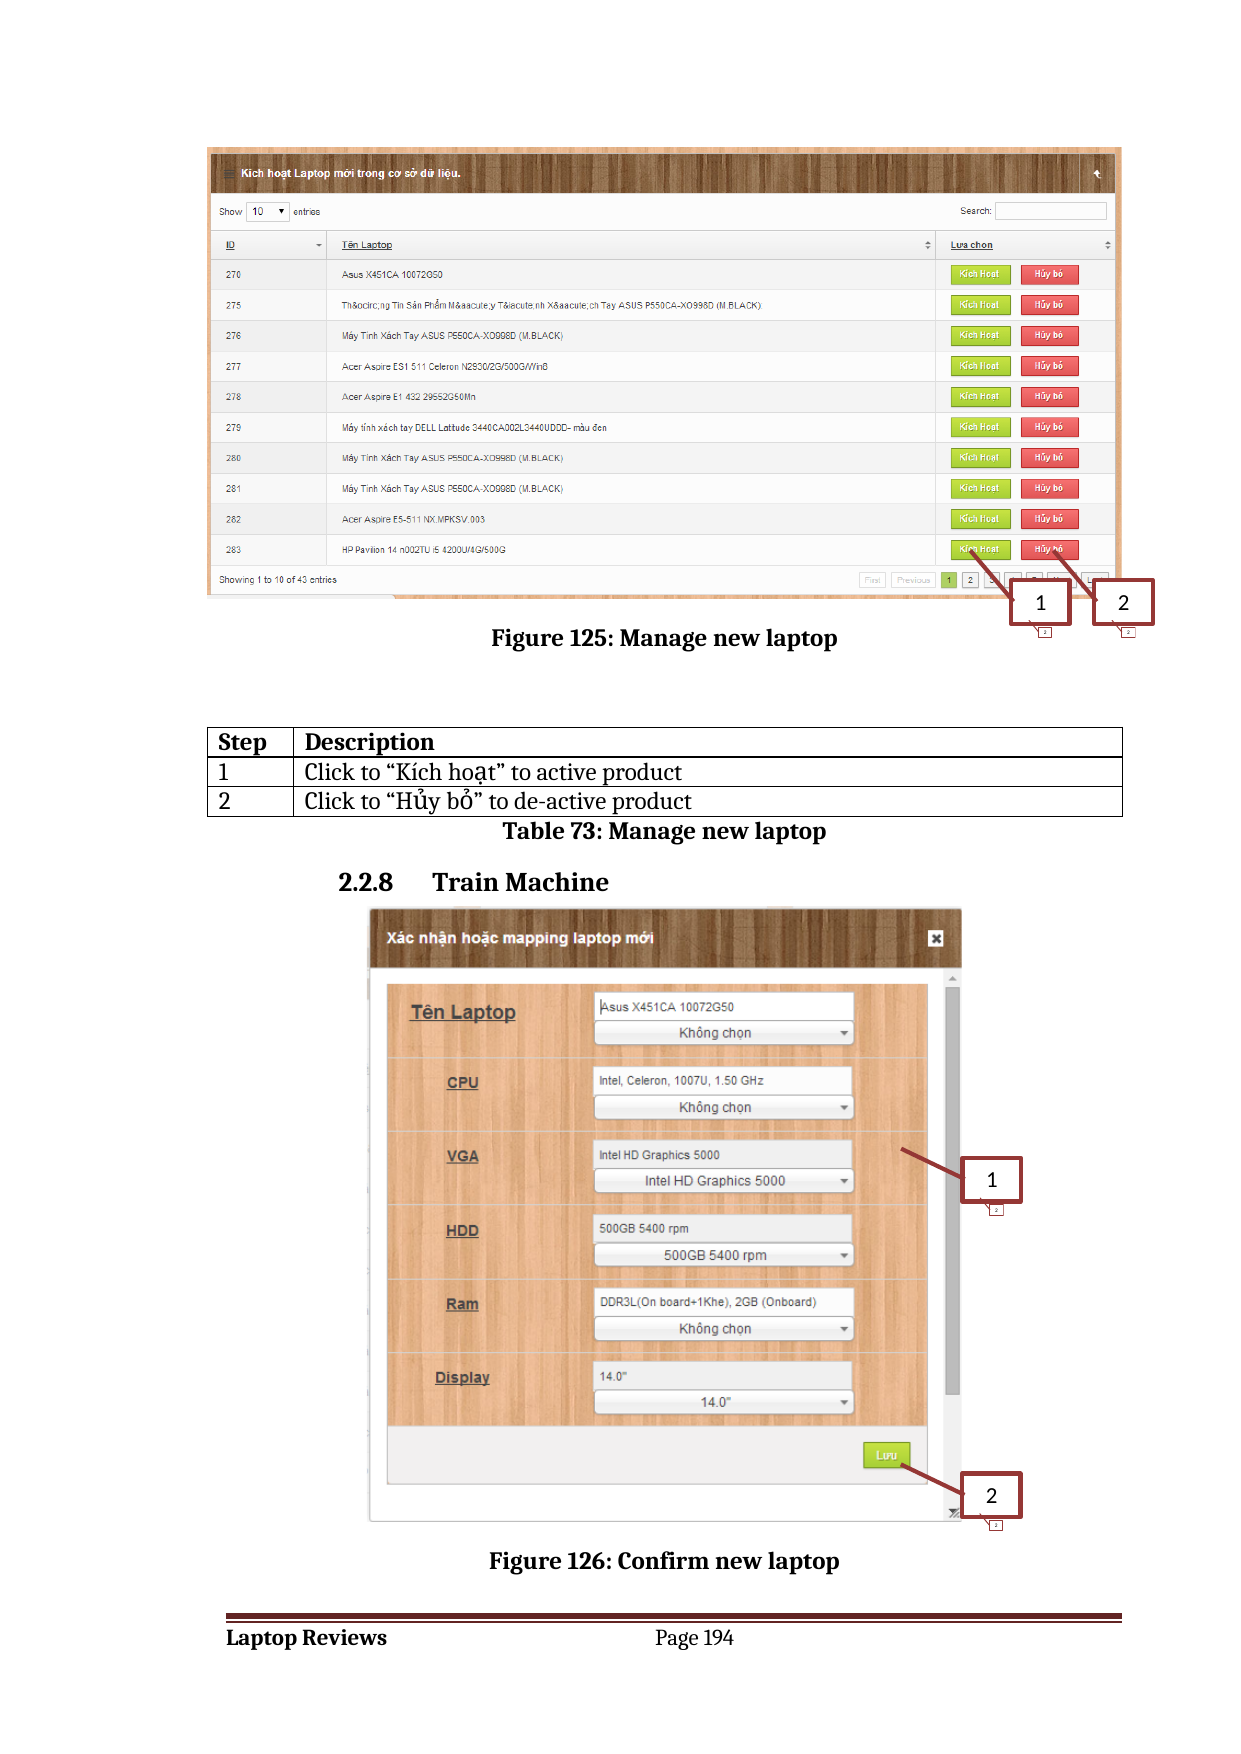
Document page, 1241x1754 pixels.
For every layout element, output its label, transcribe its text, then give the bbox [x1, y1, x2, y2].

text Figure 126: Confirm new laptop [207, 1547, 1122, 1575]
picture [366, 906, 962, 1522]
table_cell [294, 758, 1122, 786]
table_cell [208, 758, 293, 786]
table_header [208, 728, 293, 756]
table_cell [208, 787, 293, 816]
picture [207, 147, 1122, 599]
text Figure 125: Manage new laptop [207, 624, 1122, 653]
text Table 73: Manage new laptop [207, 817, 1122, 846]
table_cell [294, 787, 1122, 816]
subtitle Train Machine [338, 867, 1122, 898]
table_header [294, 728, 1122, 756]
